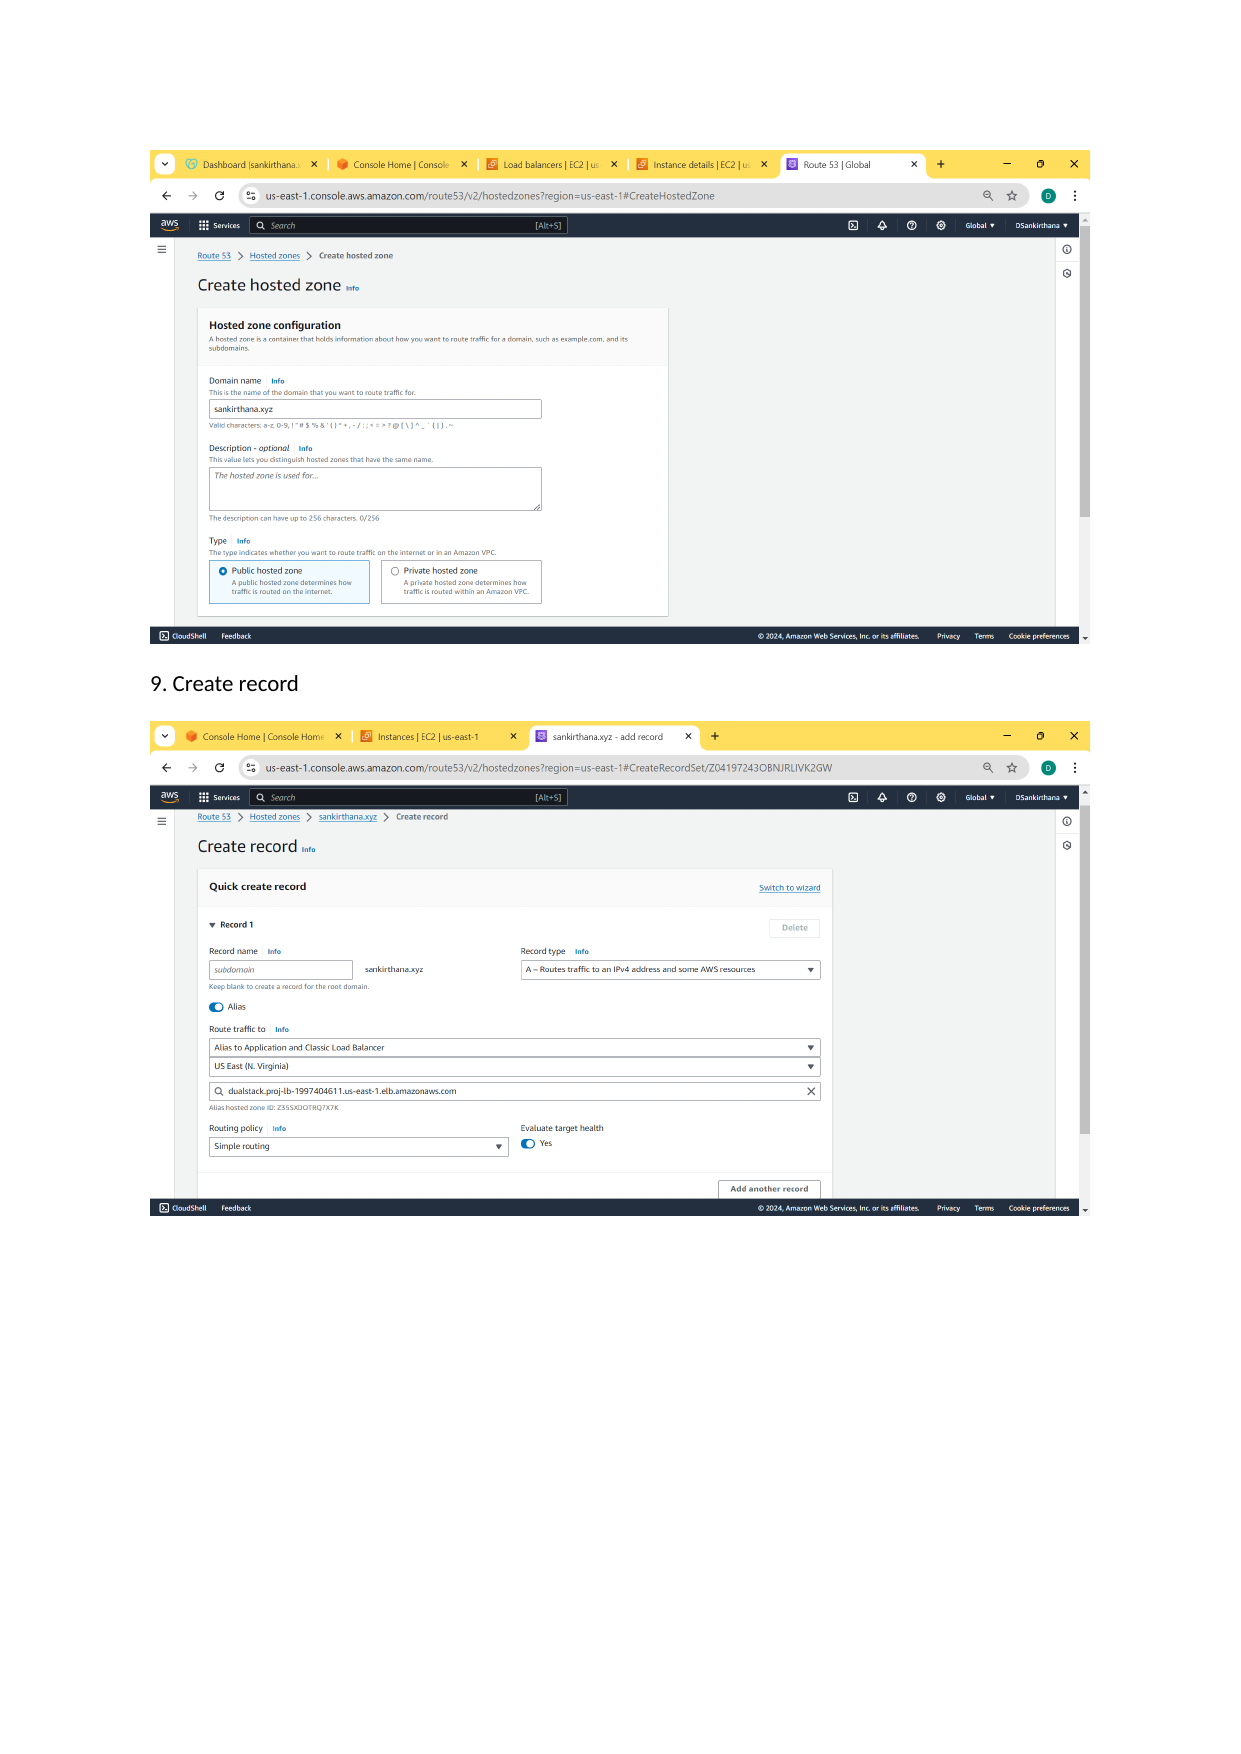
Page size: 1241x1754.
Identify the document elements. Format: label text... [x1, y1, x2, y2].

text 9. Create record [150, 669, 1090, 697]
picture [150, 721, 1091, 1216]
picture [150, 150, 1091, 644]
